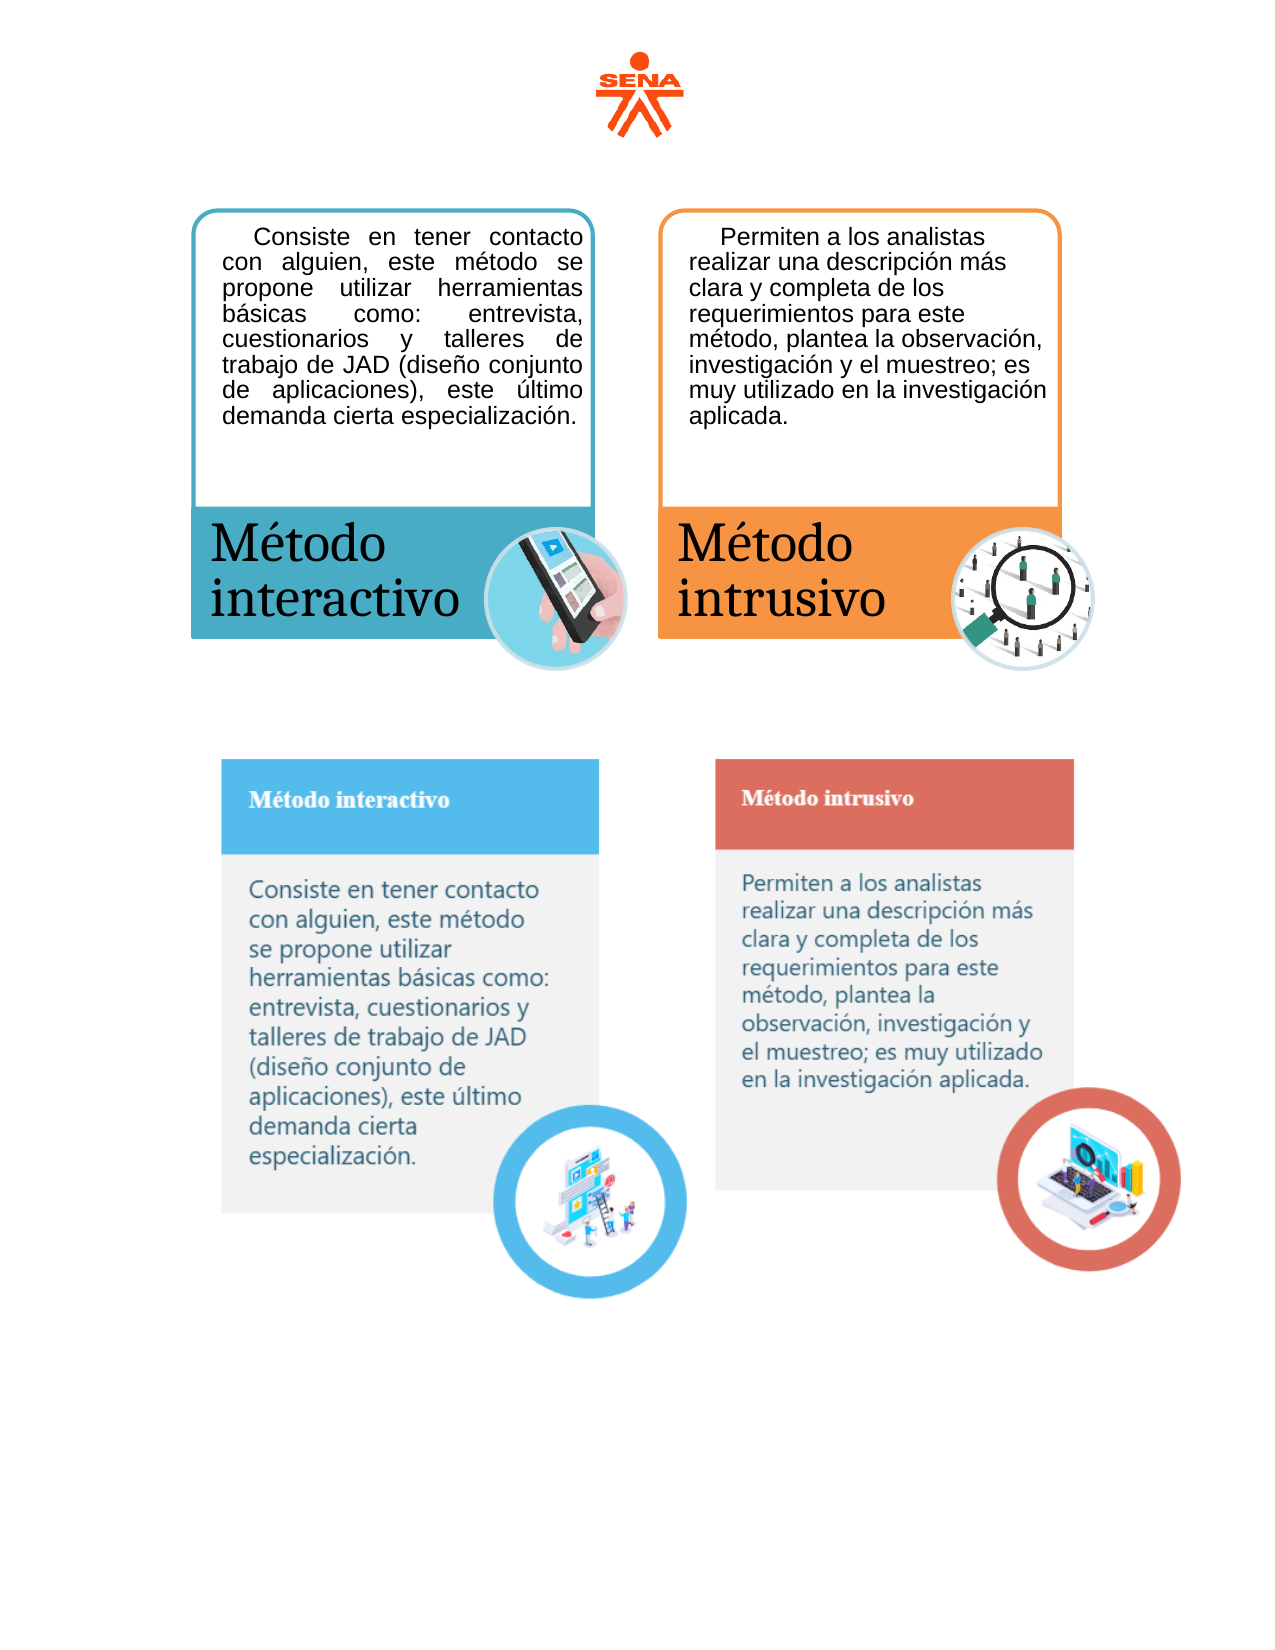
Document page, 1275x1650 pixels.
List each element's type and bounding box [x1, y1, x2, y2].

picture [956, 532, 1090, 666]
picture [193, 733, 1232, 1332]
picture [489, 532, 623, 666]
picture [585, 48, 690, 142]
